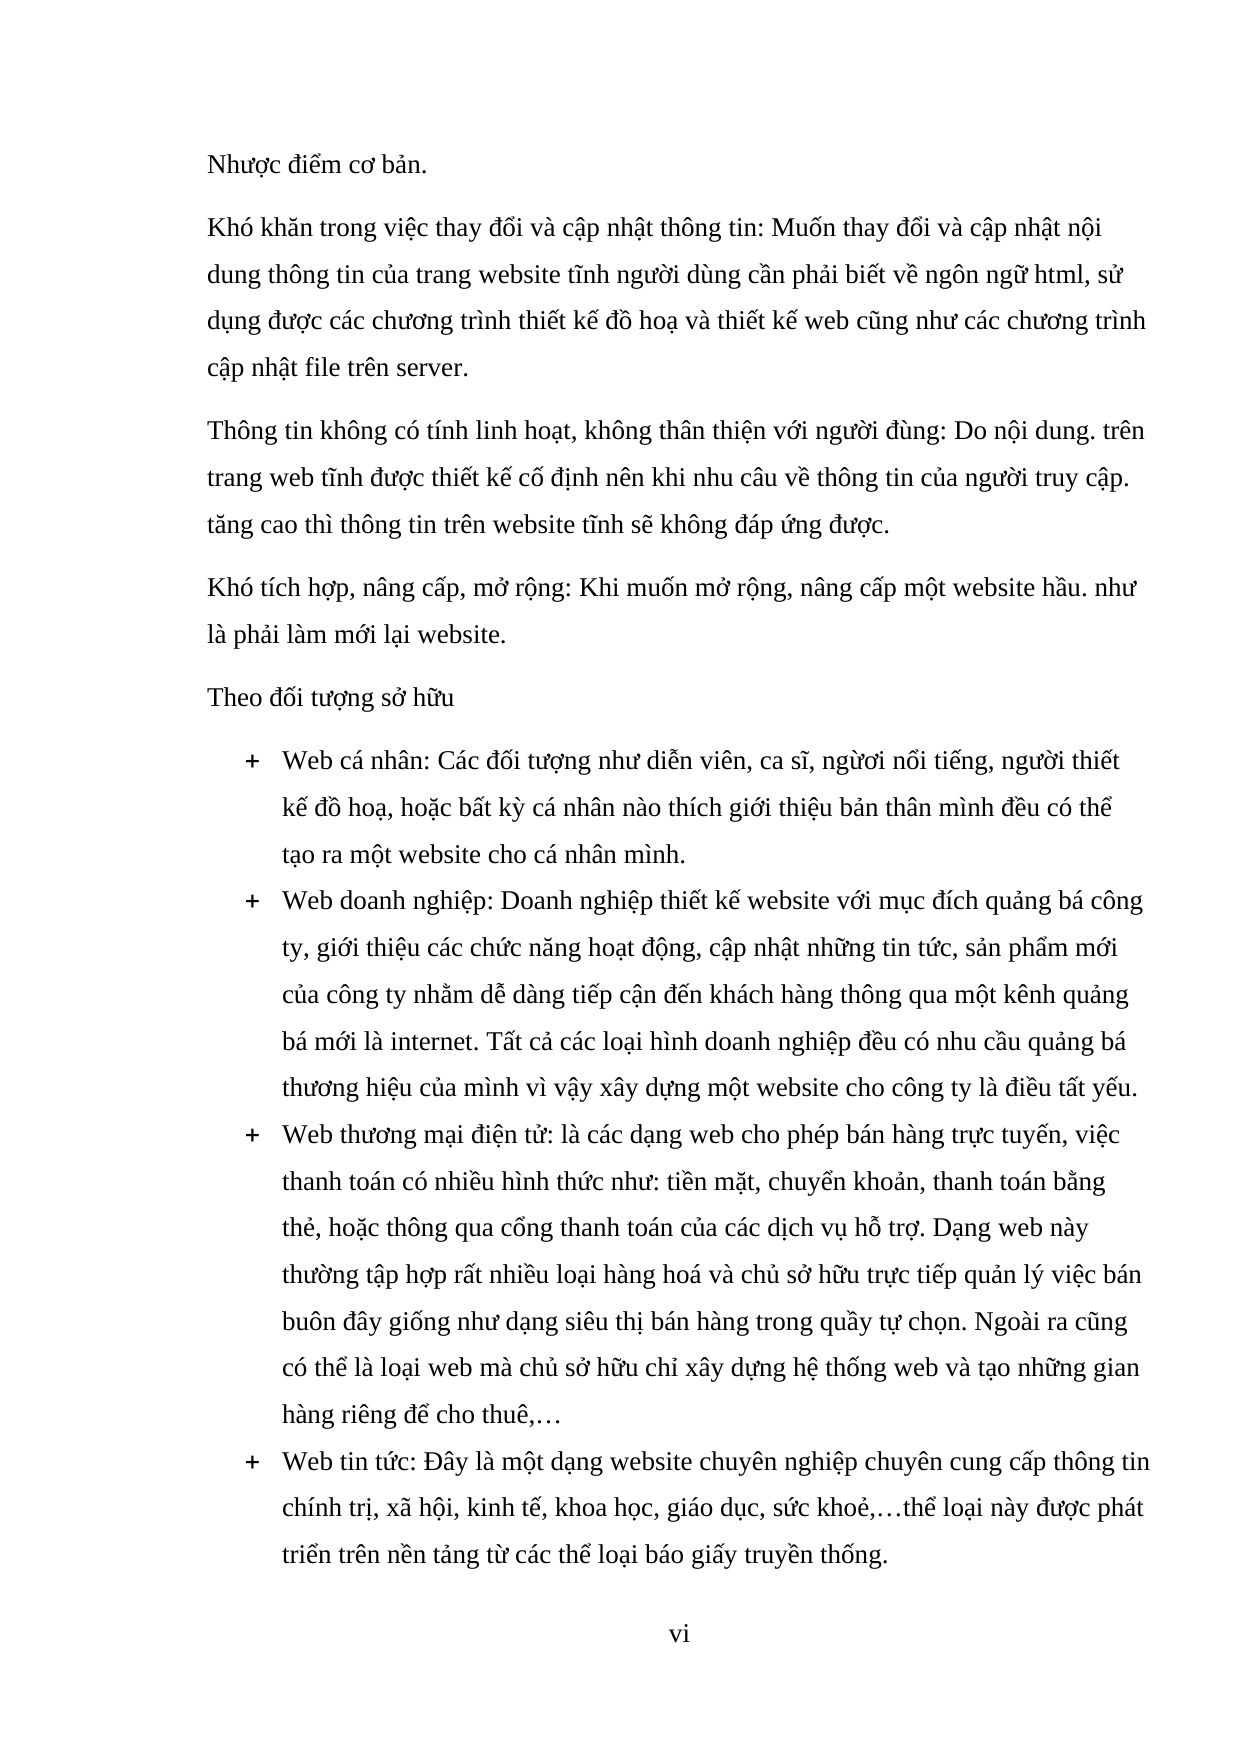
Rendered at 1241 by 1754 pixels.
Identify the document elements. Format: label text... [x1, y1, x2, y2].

text Nhược điểm cơ bản. [207, 148, 1152, 179]
list Web doanh nghiệp: Doanh nghiệp thiết kế website với mục đích quảng bá công ty, giới thiệu các chức năng hoạt động, cập nhật những tin tức, sản phẩm mới của công ty nhằm dễ dàng tiếp cận đến khách hàng thông qua một kênh quảng bá mới là internet. Tất cả các loại hình doanh nghiệp đều có nhu cầu quảng bá thương hiệu của mình vì vậy xây dựng một website cho công ty là điều tất yếu. [244, 884, 1152, 1102]
text Khó tích hợp, nâng cấp, mở rộng: Khi muốn mở rộng, nâng cấp một website hầu. như là phải làm mới lại website. [207, 571, 1152, 649]
list Web cá nhân: Các đối tượng như diễn viên, ca sĩ, ngừơi nổi tiếng, người thiết kế đồ hoạ, hoặc bất kỳ cá nhân nào thích giới thiệu bản thân mình đều có thể tạo ra một website cho cá nhân mình. [244, 744, 1152, 869]
text Khó khăn trong việc thay đổi và cập nhật thông tin: Muốn thay đổi và cập nhật nội dung thông tin của trang website tĩnh người dùng cần phải biết về ngôn ngữ html, sử dụng được các chương trình thiết kế đồ hoạ và thiết kế web cũng như các chương trình cập nhật file trên server. [207, 211, 1152, 382]
text Thông tin không có tính linh hoạt, không thân thiện với người đùng: Do nội dung. trên trang web tĩnh được thiết kế cố định nên khi nhu câu về thông tin của người truy cập. tăng cao thì thông tin trên website tĩnh sẽ không đáp ứng được. [207, 414, 1152, 539]
list Web thương mại điện tử: là các dạng web cho phép bán hàng trực tuyến, việc thanh toán có nhiều hình thức như: tiền mặt, chuyển khoản, thanh toán bằng thẻ, hoặc thông qua cổng thanh toán của các dịch vụ hỗ trợ. Dạng web này thường tập hợp rất nhiều loại hàng hoá và chủ sở hữu trực tiếp quản lý việc bán buôn đây giống như dạng siêu thị bán hàng trong quầy tự chọn. Ngoài ra cũng có thể là loại web mà chủ sở hữu chỉ xây dựng hệ thống web và tạo những gian hàng riêng để cho thuê,… [244, 1118, 1152, 1429]
list Web tin tức: Đây là một dạng website chuyên nghiệp chuyên cung cấp thông tin chính trị, xã hội, kinh tế, khoa học, giáo dục, sức khoẻ,…thể loại này được phát triển trên nền tảng từ các thể loại báo giấy truyền thống. [244, 1445, 1152, 1569]
text Theo đối tượng sở hữu [207, 681, 1152, 712]
